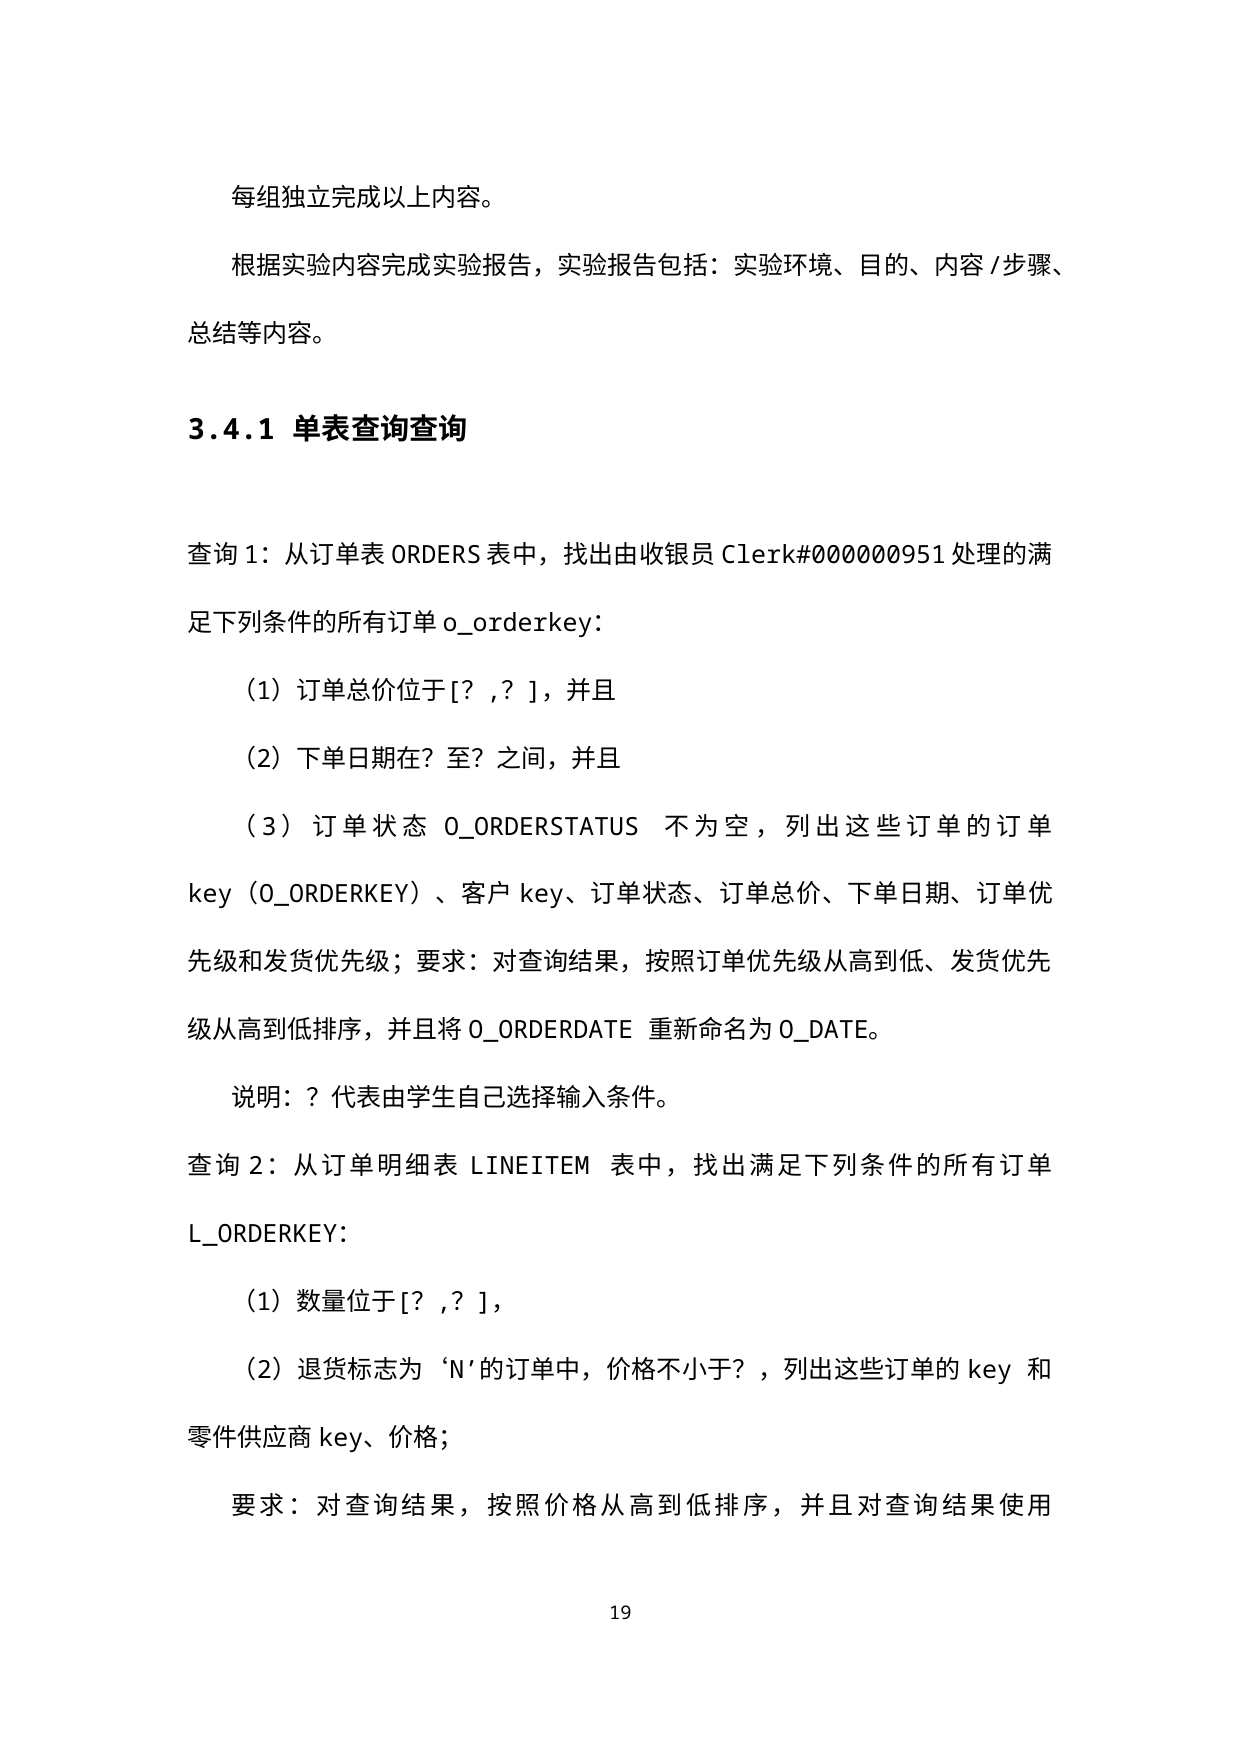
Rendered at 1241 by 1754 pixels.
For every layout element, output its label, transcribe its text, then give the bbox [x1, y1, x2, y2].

text （2）下单日期在？至？之间，并且 [187, 722, 1053, 790]
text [187, 1469, 1053, 1537]
text （1）订单总价位于[？,？]，并且 [187, 654, 1053, 722]
text 根据实验内容完成实验报告，实验报告包括：实验环境、目的、内容/步骤、总结等内容。 [187, 229, 1053, 365]
text 每组独立完成以上内容。 [187, 162, 1053, 229]
text 查询2：从订单明细表 LINEITEM 表中，找出满足下列条件的所有订单 L_ORDERKEY： [187, 1130, 1053, 1266]
text （2）退货标志为‘N’的订单中，价格不小于？，列出这些订单的 key 和零件供应商 key、价格； [187, 1333, 1053, 1469]
text （3）订单状态 O_ORDERSTATUS 不为空，列出这些订单的订单 key（O_ORDERKEY）、客户 key、订单状态、订单总价、下单日期、订单优先级和发货优先级；要求：对查询结果，按照订单优先级从高到低、发货优先级从高到低排序，并且将 O_ORDERDATE 重新命名为 O_DATE。 [187, 790, 1053, 1062]
text 说明：？代表由学生自己选择输入条件。 [187, 1062, 1053, 1130]
text （1）数量位于[？,？]， [187, 1266, 1053, 1333]
subtitle 3.4.1 单表查询查询 [187, 392, 1053, 460]
text 查询1：从订单表ORDERS表中，找出由收银员Clerk#000000951处理的满足下列条件的所有订单o_orderkey： [187, 518, 1053, 654]
